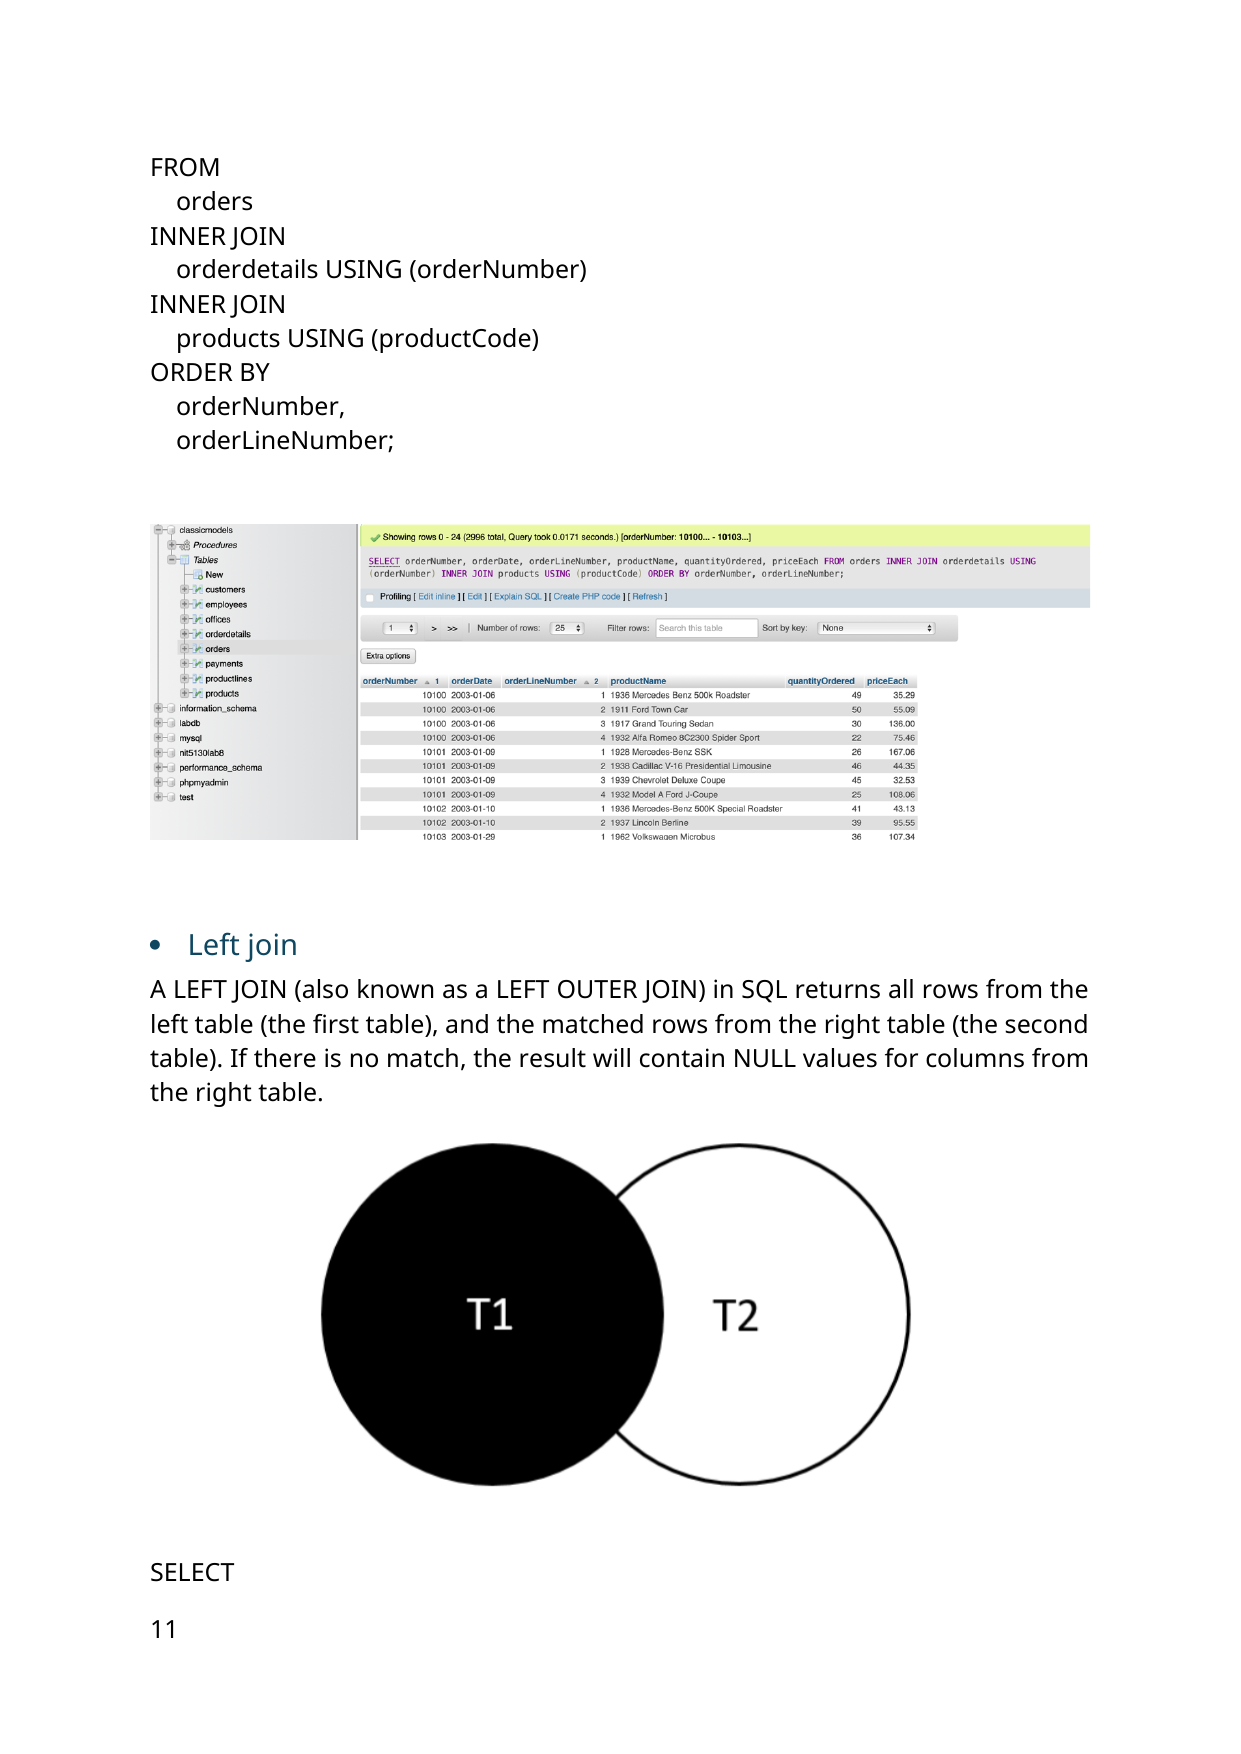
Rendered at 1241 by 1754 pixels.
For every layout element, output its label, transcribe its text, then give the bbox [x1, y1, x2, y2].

text ORDER BY [150, 354, 1090, 388]
text products USING (productCode) [150, 320, 1090, 354]
picture [150, 524, 1091, 840]
text INNER JOIN [150, 218, 1090, 252]
text orderLineNumber; [150, 422, 1090, 457]
text SELECT [150, 1554, 1090, 1588]
text orderdetails USING (orderNumber) [150, 252, 1090, 286]
text INNER JOIN [150, 286, 1090, 320]
text A LEFT JOIN (also known as a LEFT OUTER JOIN) in SQL returns all rows from the left table (the first table), and the matched rows from the right table (the second table). If there is no match, the result will contain NULL values for columns from the right table. [150, 972, 1090, 1108]
text FROM [150, 150, 1090, 184]
text orders [150, 184, 1090, 218]
subtitle Left join [150, 924, 1090, 964]
text orderNumber, [150, 388, 1090, 422]
picture [150, 1108, 1091, 1521]
